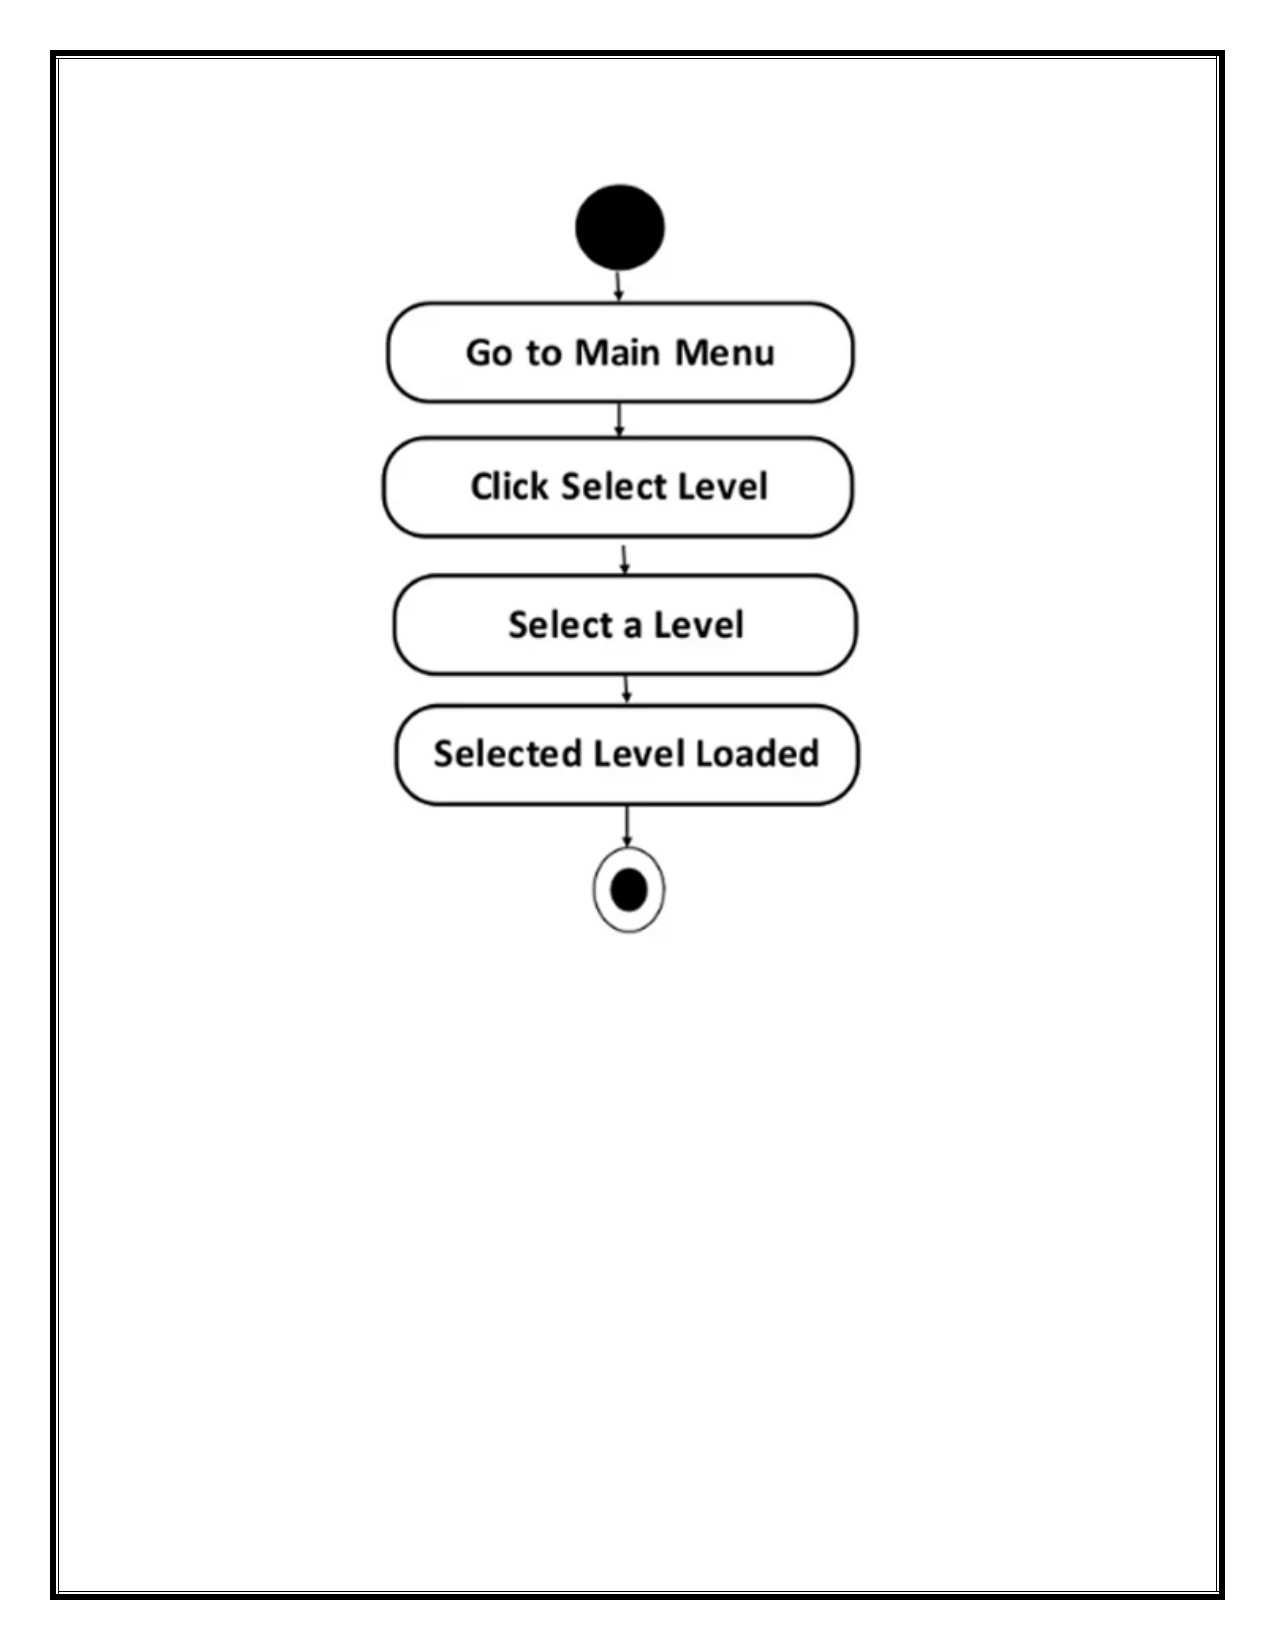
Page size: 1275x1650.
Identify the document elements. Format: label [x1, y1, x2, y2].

picture [150, 150, 1125, 991]
